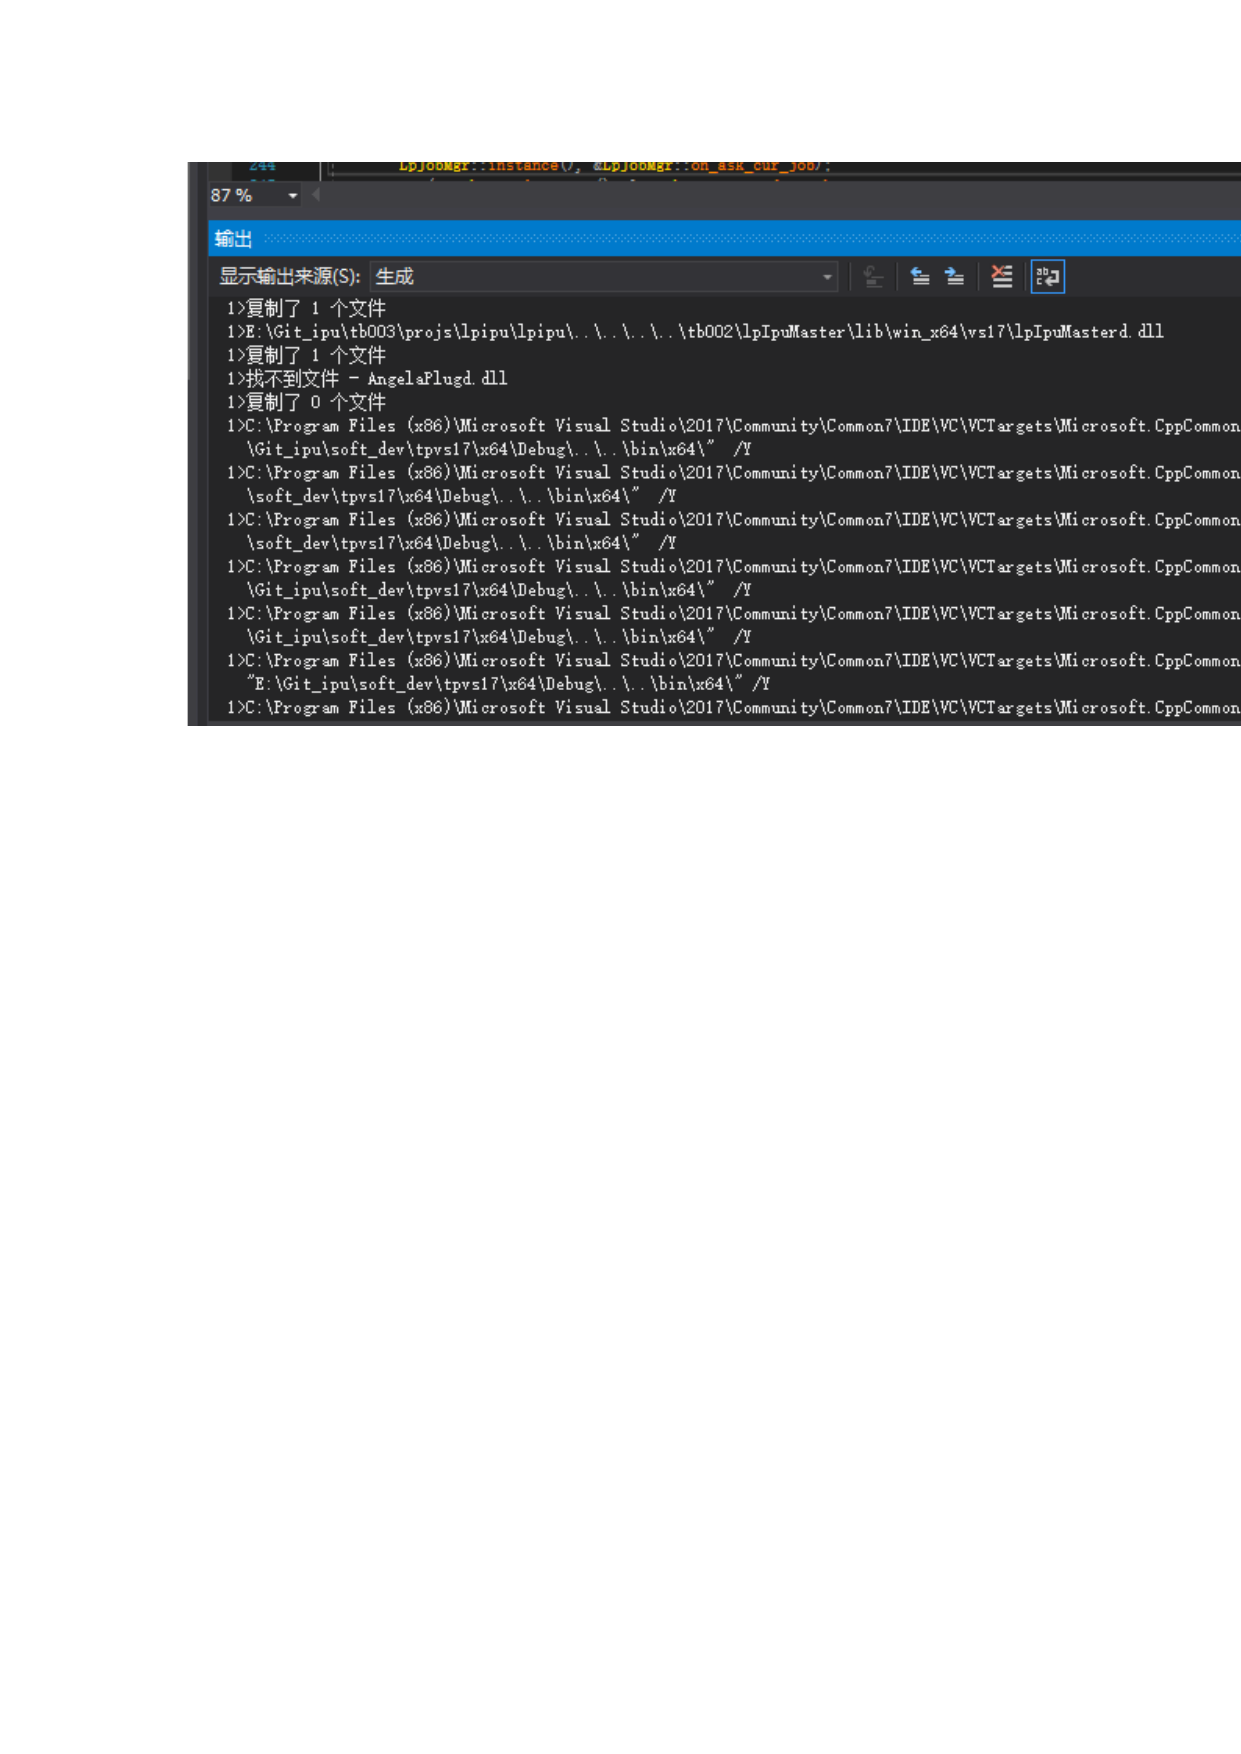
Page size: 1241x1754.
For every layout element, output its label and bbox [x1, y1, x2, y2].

picture [187, 162, 1241, 726]
